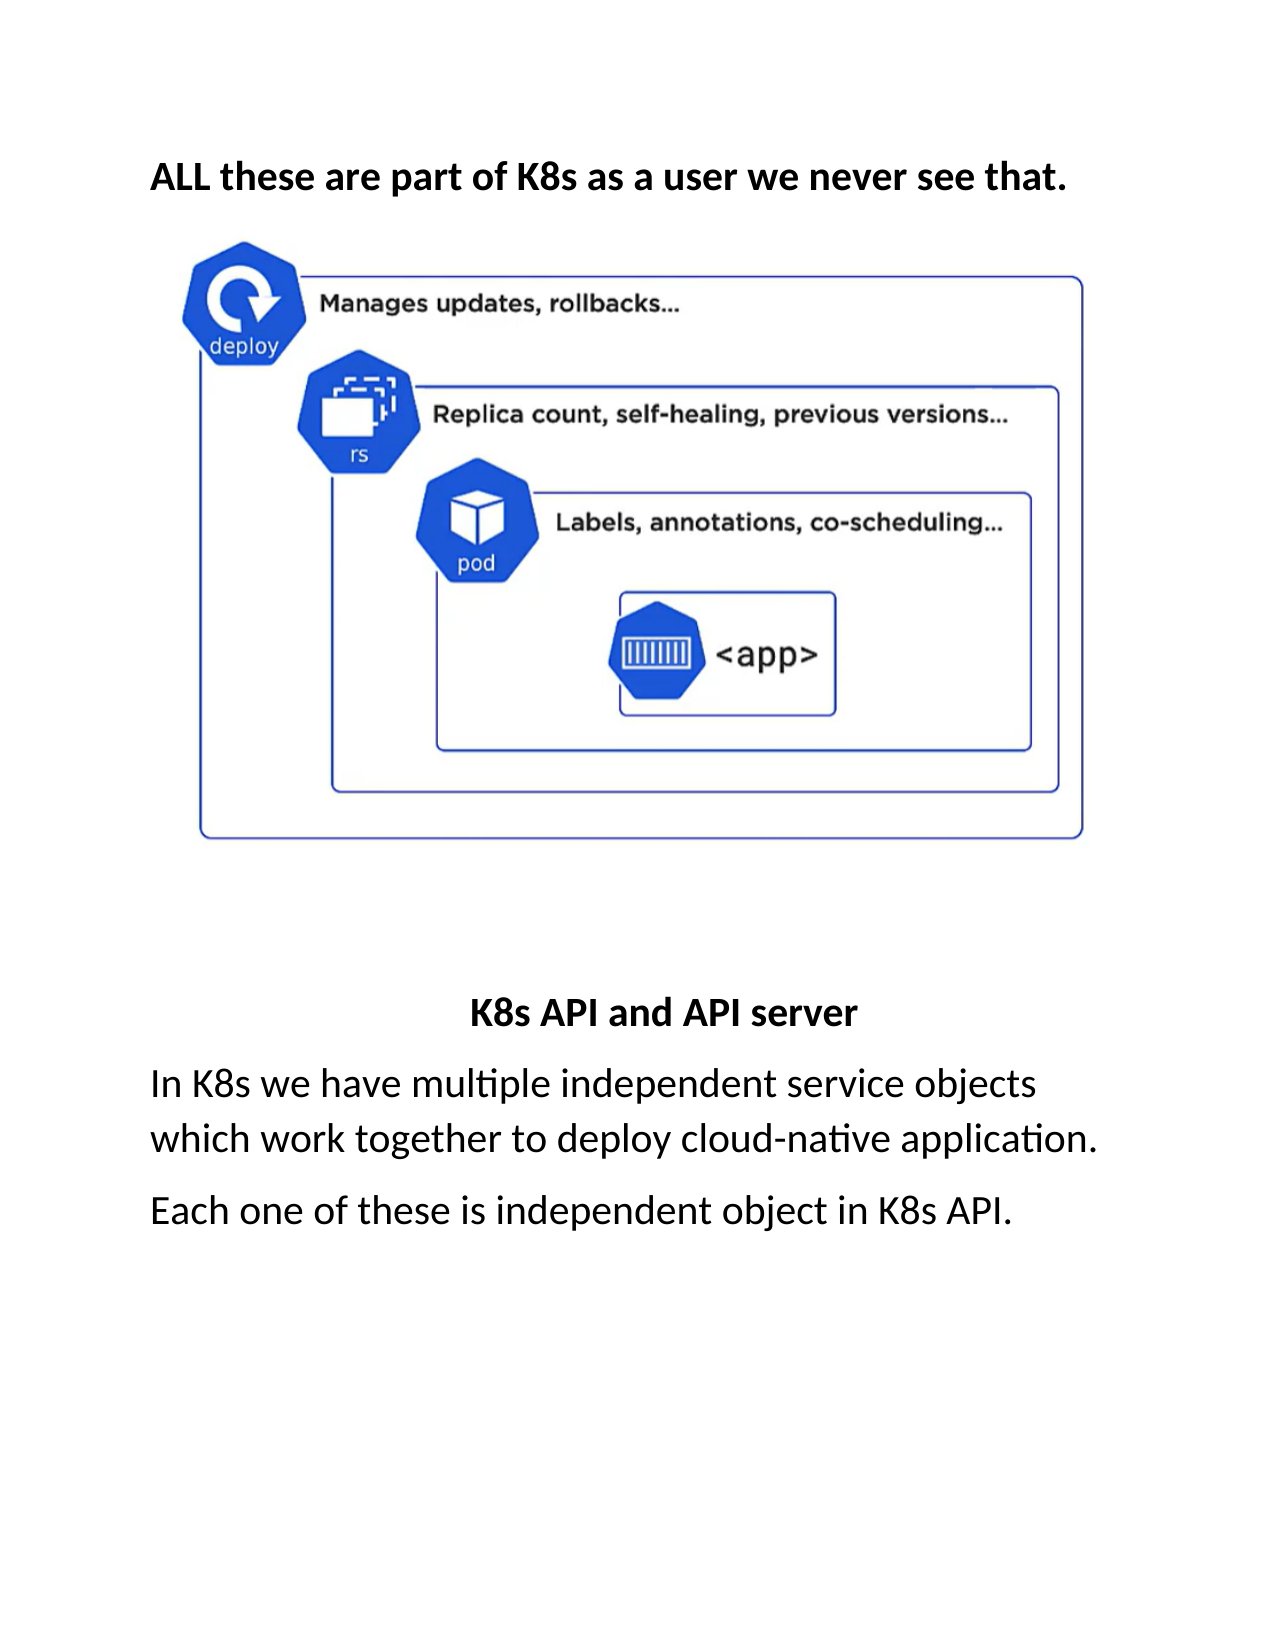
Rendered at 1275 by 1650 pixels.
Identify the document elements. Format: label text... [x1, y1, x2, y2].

text In K8s we have multiple independent service objects which work together to deploy cloud-native application. [150, 1057, 1125, 1163]
text K8s API and API server [150, 986, 1125, 1036]
text Each one of these is independent object in K8s API. [150, 1184, 1125, 1234]
picture [150, 221, 1125, 896]
text ALL these are part of K8s as a user we never see that. [150, 150, 1125, 201]
